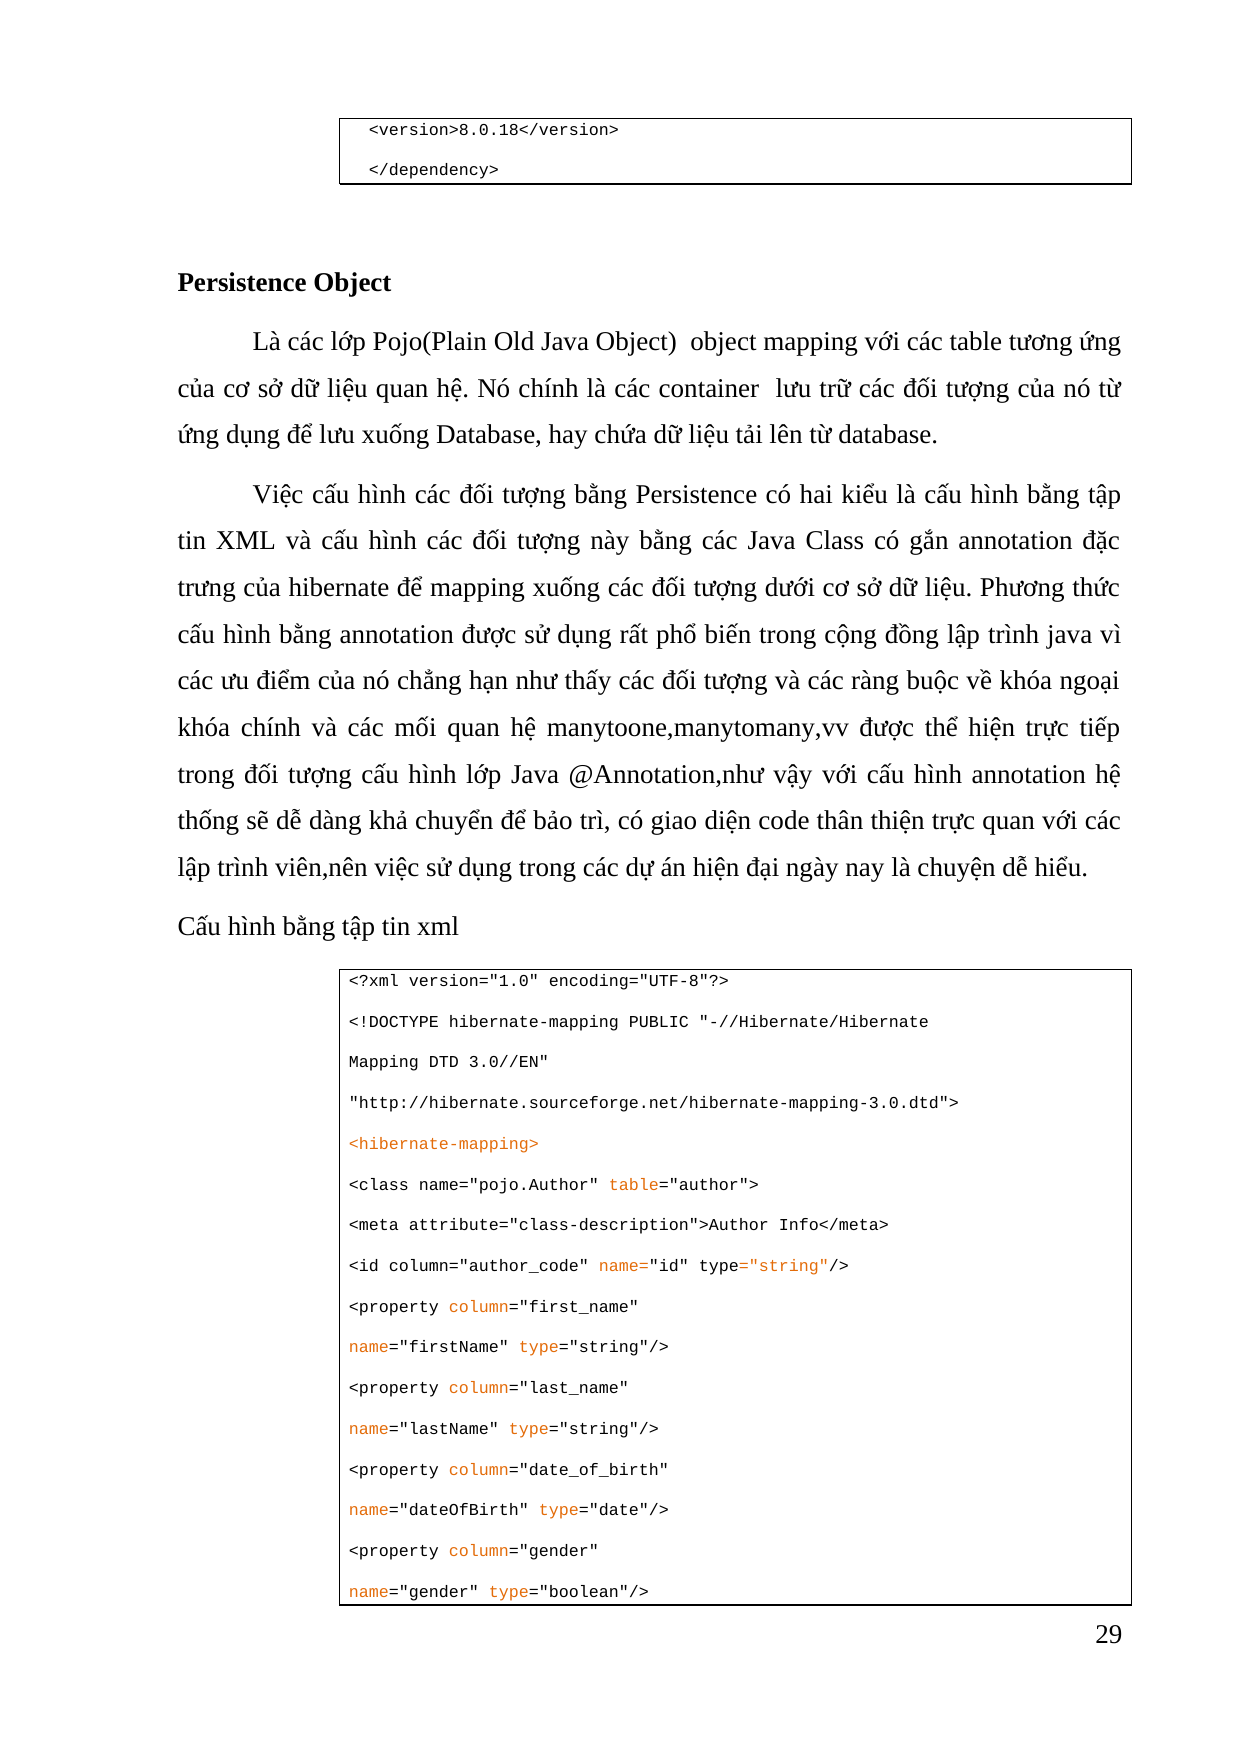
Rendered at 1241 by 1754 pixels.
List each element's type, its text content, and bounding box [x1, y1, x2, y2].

text Cấu hình bằng tập tin xml [177, 910, 1122, 941]
text Là các lớp Pojo(Plain Old Java Object) object mapping với các table tương ứng của cơ sở dữ liệu quan hệ. Nó chính là các container lưu trữ các đối tượng của nó từ ứng dụng để lưu xuống Database, hay chứa dữ liệu tải lên từ database. [177, 325, 1122, 450]
text Mapping DTD 3.0//EN" [340, 1051, 1131, 1073]
text <hibernate-mapping> [340, 1132, 1131, 1154]
text <class name="pojo.Author" table="author"> [340, 1173, 1131, 1195]
text name="lastName" type="string"/> [340, 1417, 1131, 1439]
text <id column="author_code" name="id" type="string"/> [340, 1254, 1131, 1276]
text Persistence Object [177, 266, 1122, 297]
text "http://hibernate.sourceforge.net/hibernate-mapping-3.0.dtd"> [340, 1092, 1131, 1113]
text <property column="date_of_birth" [340, 1458, 1131, 1480]
text </dependency> [340, 159, 1131, 183]
text <version>8.0.18</version> [340, 119, 1131, 140]
text name="gender" type="boolean"/> [340, 1580, 1131, 1604]
text Việc cấu hình các đối tượng bằng Persistence có hai kiểu là cấu hình bằng tập tin XML và cấu hình các đối tượng này bằng các Java Class có gắn annotation đặc trưng của hibernate để mapping xuống các đối tượng dưới cơ sở dữ liệu. Phương thức cấu hình bằng annotation được sử dụng rất phổ biến trong cộng đồng lập trình java vì các ưu điểm của nó chẳng hạn như thấy các đối tượng và các ràng buộc về khóa ngoại khóa chính và các mối quan hệ manytoone,manytomany,vv được thể hiện trực tiếp trong đối tượng cấu hình lớp Java @Annotation,như vậy với cấu hình annotation hệ thống sẽ dễ dàng khả chuyển để bảo trì, có giao diện code thân thiện trực quan với các lập trình viên,nên việc sử dụng trong các dự án hiện đại ngày nay là chuyện dễ hiểu. [177, 478, 1122, 882]
text <?xml version="1.0" encoding="UTF-8"?> [340, 970, 1131, 991]
text name="firstName" type="string"/> [340, 1336, 1131, 1358]
text <meta attribute="class-description">Author Info</meta> [340, 1214, 1131, 1236]
text name="dateOfBirth" type="date"/> [340, 1499, 1131, 1521]
text <property column="last_name" [340, 1377, 1131, 1399]
text <property column="first_name" [340, 1295, 1131, 1317]
text <!DOCTYPE hibernate-mapping PUBLIC "-//Hibernate/Hibernate [340, 1010, 1131, 1032]
text <property column="gender" [340, 1539, 1131, 1562]
